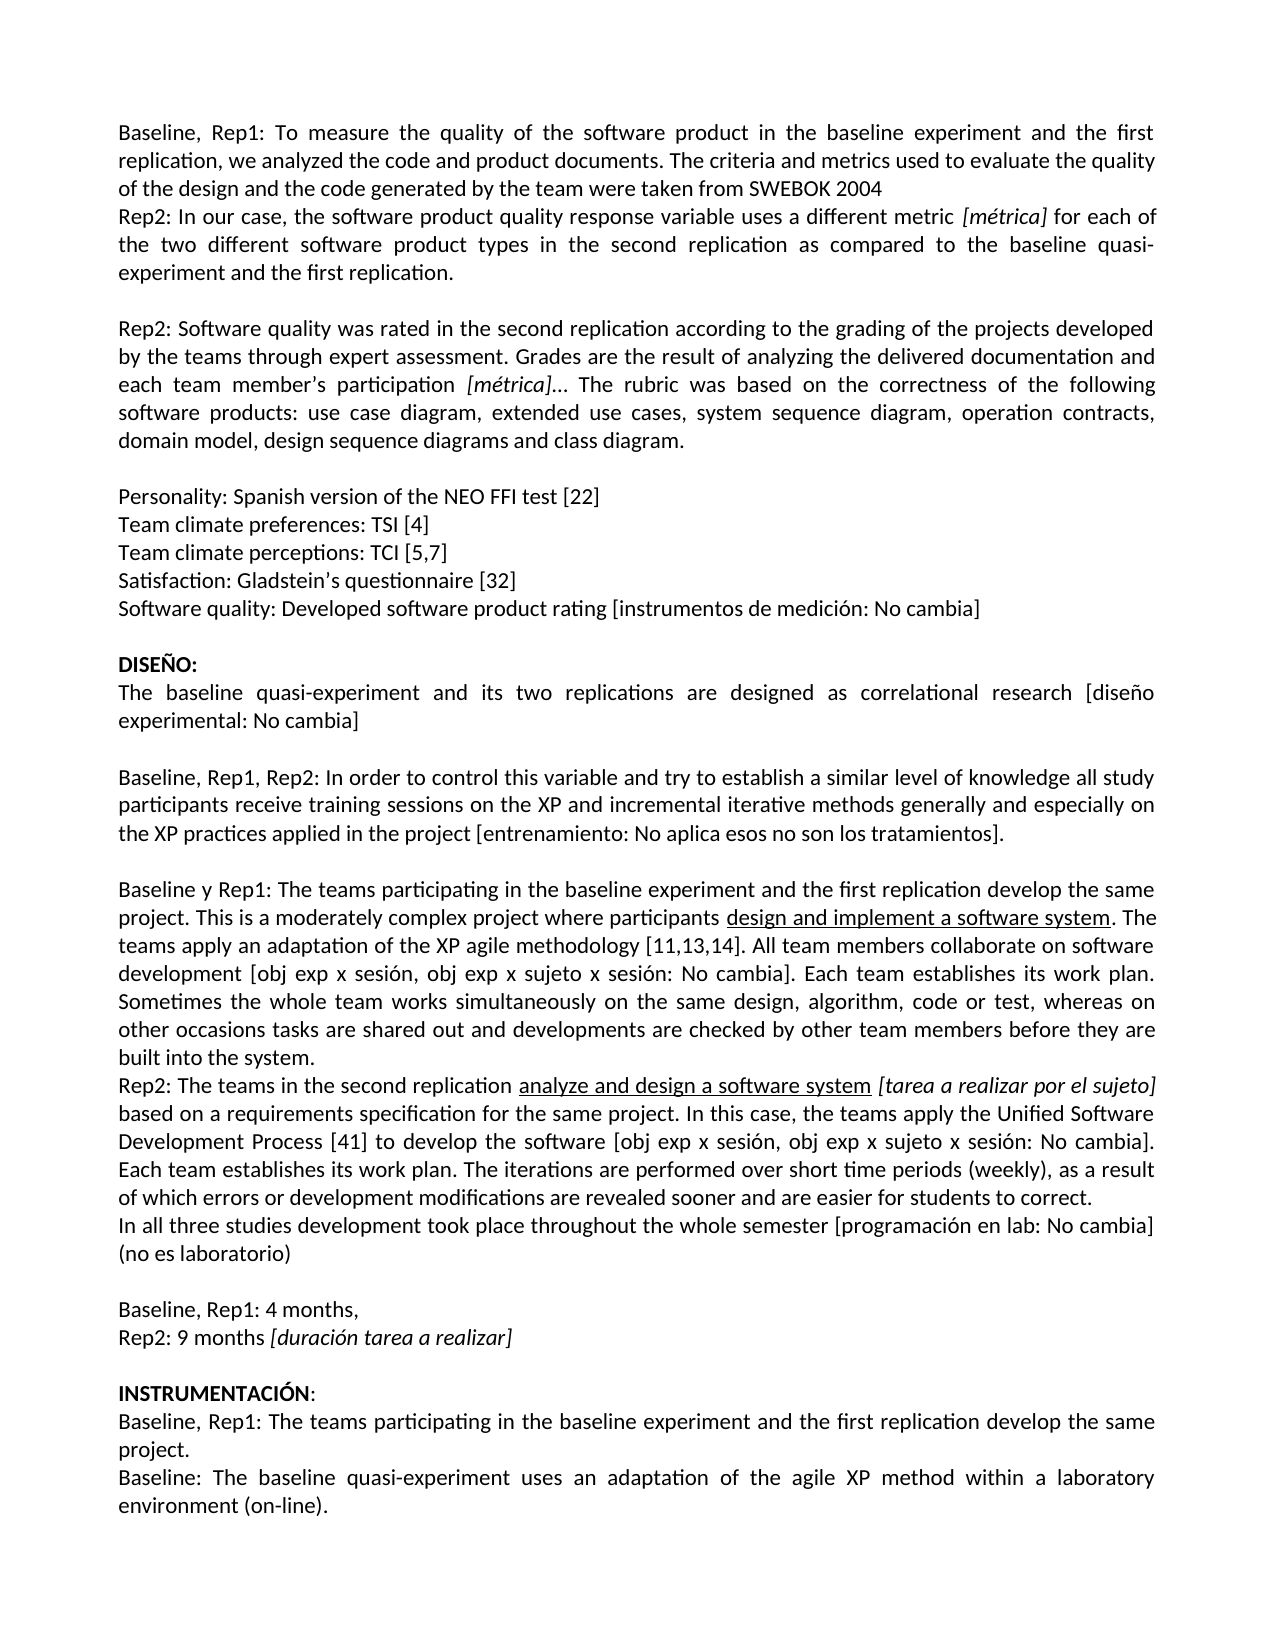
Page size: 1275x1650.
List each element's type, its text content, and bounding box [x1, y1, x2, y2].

text Satisfaction: Gladstein’s questionnaire [32] [118, 566, 1157, 594]
text Rep2: 9 months [duración tarea a realizar] [118, 1323, 1157, 1351]
text INSTRUMENTACIÓN: [118, 1379, 1157, 1407]
text DISEÑO: [118, 651, 1157, 678]
text Software quality: Developed software product rating [instrumentos de medición: No cambia] [118, 594, 1157, 622]
text Baseline, Rep1: To measure the quality of the software product in the baseline experiment and the first replication, we analyzed the code and product documents. The criteria and metrics used to evaluate the quality of the design and the code generated by the team were taken from SWEBOK 2004 [118, 118, 1157, 202]
text Baseline, Rep1: The teams participating in the baseline experiment and the first replication develop the same project. [118, 1407, 1157, 1463]
text Rep2: In our case, the software product quality response variable uses a different metric [métrica] for each of the two different software product types in the second replication as compared to the baseline quasi-experiment and the first replication. [118, 202, 1157, 286]
text The baseline quasi-experiment and its two replications are designed as correlational research [diseño experimental: No cambia] [118, 678, 1157, 734]
text In all three studies development took place throughout the whole semester [programación en lab: No cambia] (no es laboratorio) [118, 1211, 1157, 1267]
text Baseline y Rep1: The teams participating in the baseline experiment and the first replication develop the same project. This is a moderately complex project where participants design and implement a software system. The teams apply an adaptation of the XP agile methodology [11,13,14]. All team members collaborate on software development [obj exp x sesión, obj exp x sujeto x sesión: No cambia]. Each team establishes its work plan. Sometimes the whole team works simultaneously on the same design, algorithm, code or test, whereas on other occasions tasks are shared out and developments are checked by other team members before they are built into the system. [118, 875, 1157, 1071]
text Rep2: Software quality was rated in the second replication according to the grading of the projects developed by the teams through expert assessment. Grades are the result of analyzing the delivered documentation and each team member’s participation [métrica]… The rubric was based on the correctness of the following software products: use case diagram, extended use cases, system sequence diagram, operation contracts, domain model, design sequence diagrams and class diagram. [118, 314, 1157, 454]
text Team climate preferences: TSI [4] [118, 510, 1157, 538]
text Baseline, Rep1: 4 months, [118, 1295, 1157, 1323]
text Personality: Spanish version of the NEO FFI test [22] [118, 482, 1157, 510]
text Rep2: The teams in the second replication analyze and design a software system [tarea a realizar por el sujeto] based on a requirements specification for the same project. In this case, the teams apply the Unified Software Development Process [41] to develop the software [obj exp x sesión, obj exp x sujeto x sesión: No cambia]. Each team establishes its work plan. The iterations are performed over short time periods (weekly), as a result of which errors or development modifications are revealed sooner and are easier for students to correct. [118, 1071, 1157, 1211]
text Team climate perceptions: TCI [5,7] [118, 538, 1157, 566]
text Baseline, Rep1, Rep2: In order to control this variable and try to establish a similar level of knowledge all study participants receive training sessions on the XP and incremental iterative methods generally and especially on the XP practices applied in the project [entrenamiento: No aplica esos no son los tratamientos]. [118, 763, 1157, 847]
text Baseline: The baseline quasi-experiment uses an adaptation of the agile XP method within a laboratory environment (on-line). [118, 1463, 1157, 1519]
